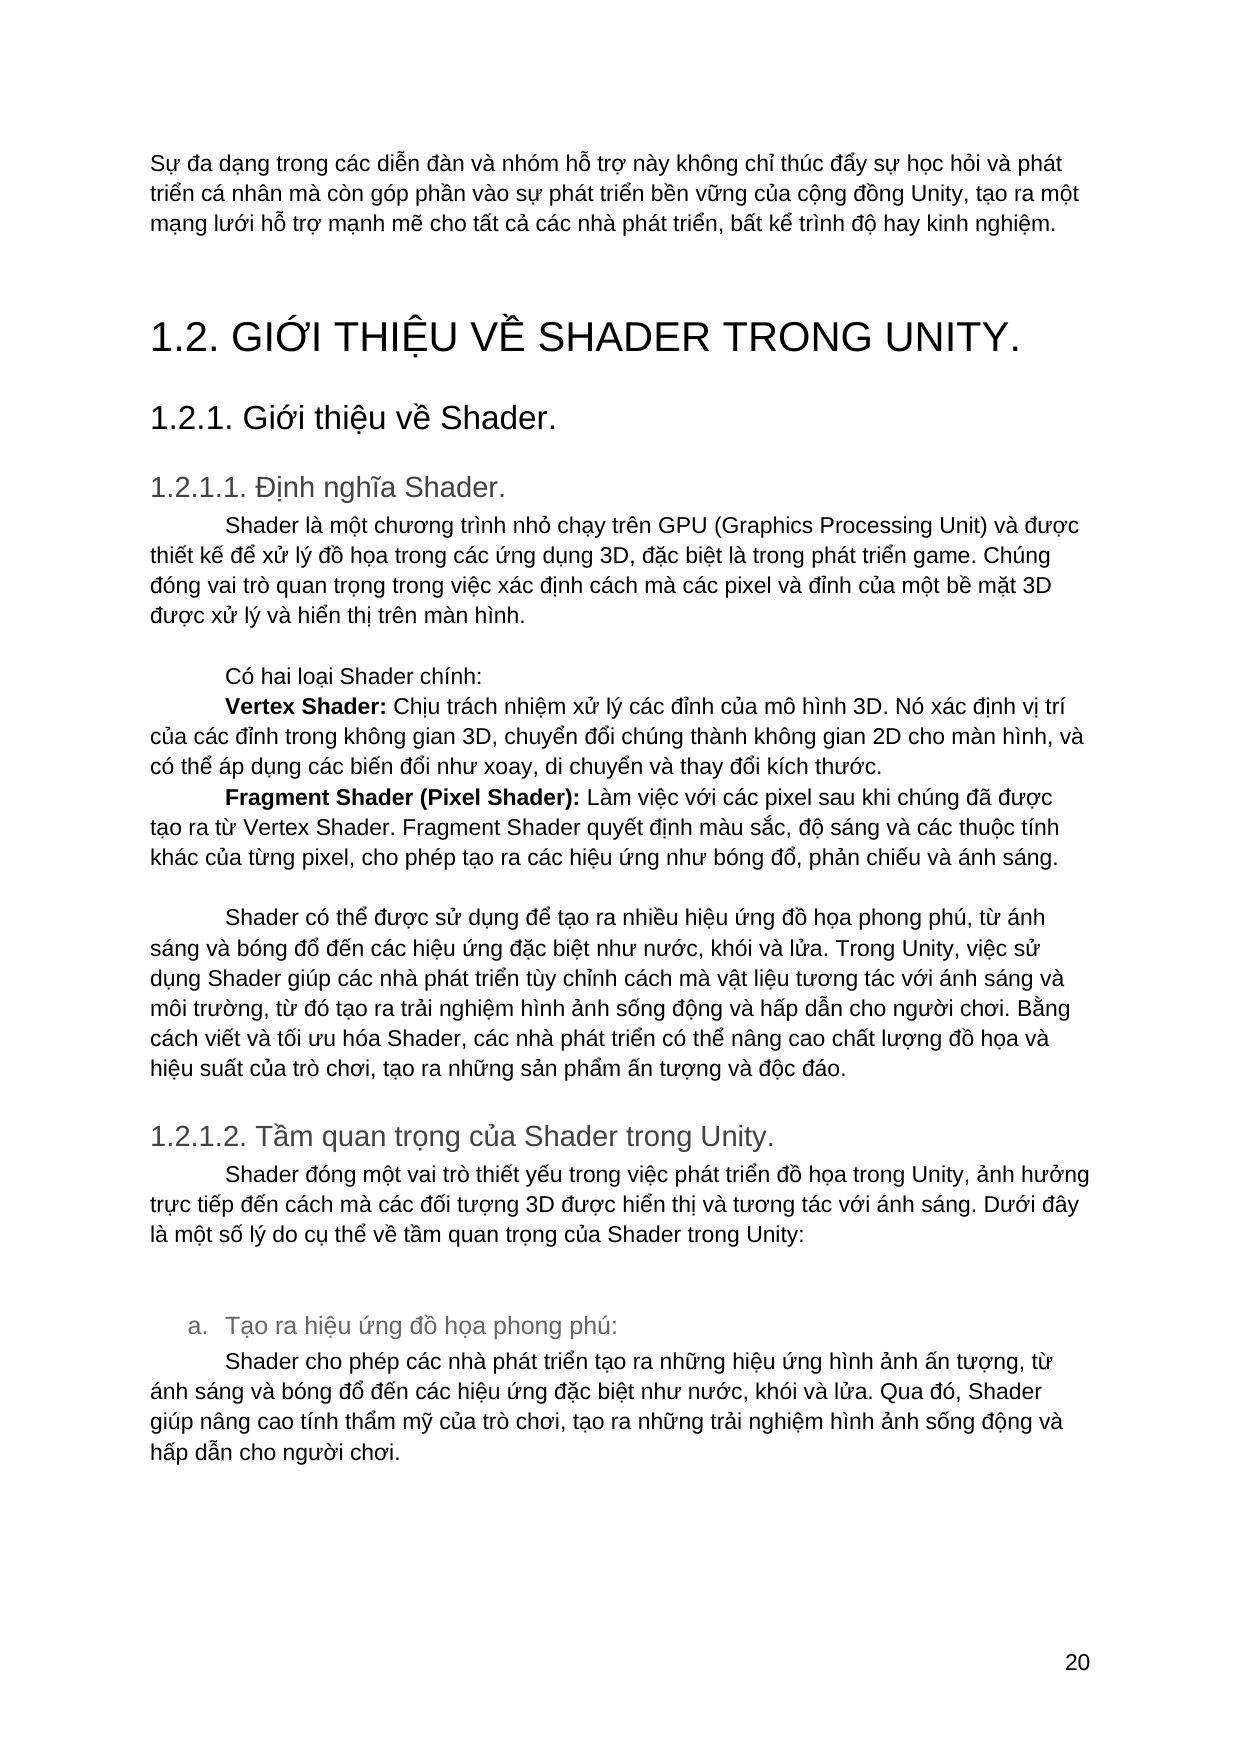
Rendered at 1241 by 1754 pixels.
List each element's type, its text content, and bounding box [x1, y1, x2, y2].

text Shader là một chương trình nhỏ chạy trên GPU (Graphics Processing Unit) và được thiết kế để xử lý đồ họa trong các ứng dụng 3D, đặc biệt là trong phát triển game. Chúng đóng vai trò quan trọng trong việc xác định cách mà các pixel và đỉnh của một bề mặt 3D được xử lý và hiển thị trên màn hình. [150, 512, 1090, 628]
text Fragment Shader (Pixel Shader): Làm việc với các pixel sau khi chúng đã được tạo ra từ Vertex Shader. Fragment Shader quyết định màu sắc, độ sáng và các thuộc tính khác của từng pixel, cho phép tạo ra các hiệu ứng như bóng đổ, phản chiếu và ánh sáng. [150, 783, 1090, 870]
text Shader có thể được sử dụng để tạo ra nhiều hiệu ứng đồ họa phong phú, từ ánh sáng và bóng đổ đến các hiệu ứng đặc biệt như nước, khói và lửa. Trong Unity, việc sử dụng Shader giúp các nhà phát triển tùy chỉnh cách mà vật liệu tương tác với ánh sáng và môi trường, từ đó tạo ra trải nghiệm hình ảnh sống động và hấp dẫn cho người chơi. Bằng cách viết và tối ưu hóa Shader, các nhà phát triển có thể nâng cao chất lượng đồ họa và hiệu suất của trò chơi, tạo ra những sản phẩm ấn tượng và độc đáo. [150, 904, 1090, 1082]
text Shader cho phép các nhà phát triển tạo ra những hiệu ứng hình ảnh ấn tượng, từ ánh sáng và bóng đổ đến các hiệu ứng đặc biệt như nước, khói và lửa. Qua đó, Shader giúp nâng cao tính thẩm mỹ của trò chơi, tạo ra những trải nghiệm hình ảnh sống động và hấp dẫn cho người chơi. [150, 1348, 1090, 1465]
text Vertex Shader: Chịu trách nhiệm xử lý các đỉnh của mô hình 3D. Nó xác định vị trí của các đỉnh trong không gian 3D, chuyển đổi chúng thành không gian 2D cho màn hình, và có thể áp dụng các biến đổi như xoay, di chuyển và thay đổi kích thước. [150, 693, 1090, 779]
subtitle 1.2.1. Giới thiệu về Shader. [150, 398, 1090, 436]
text Sự đa dạng trong các diễn đàn và nhóm hỗ trợ này không chỉ thúc đẩy sự học hỏi và phát triển cá nhân mà còn góp phần vào sự phát triển bền vững của cộng đồng Unity, tạo ra một mạng lưới hỗ trợ mạnh mẽ cho tất cả các nhà phát triển, bất kể trình độ hay kinh nghiệm. [150, 150, 1090, 237]
text Shader đóng một vai trò thiết yếu trong việc phát triển đồ họa trong Unity, ảnh hưởng trực tiếp đến cách mà các đối tượng 3D được hiển thị và tương tác với ánh sáng. Dưới đây là một số lý do cụ thể về tầm quan trọng của Shader trong Unity: [150, 1161, 1090, 1247]
subtitle 1.2. GIỚI THIỆU VỀ SHADER TRONG UNITY. [150, 312, 1090, 360]
subtitle Tạo ra hiệu ứng đồ họa phong phú: [187, 1311, 1090, 1339]
subtitle 1.2.1.1. Định nghĩa Shader. [150, 470, 1090, 503]
subtitle 1.2.1.2. Tầm quan trọng của Shader trong Unity. [150, 1119, 1090, 1152]
text Có hai loại Shader chính: [150, 663, 1090, 689]
